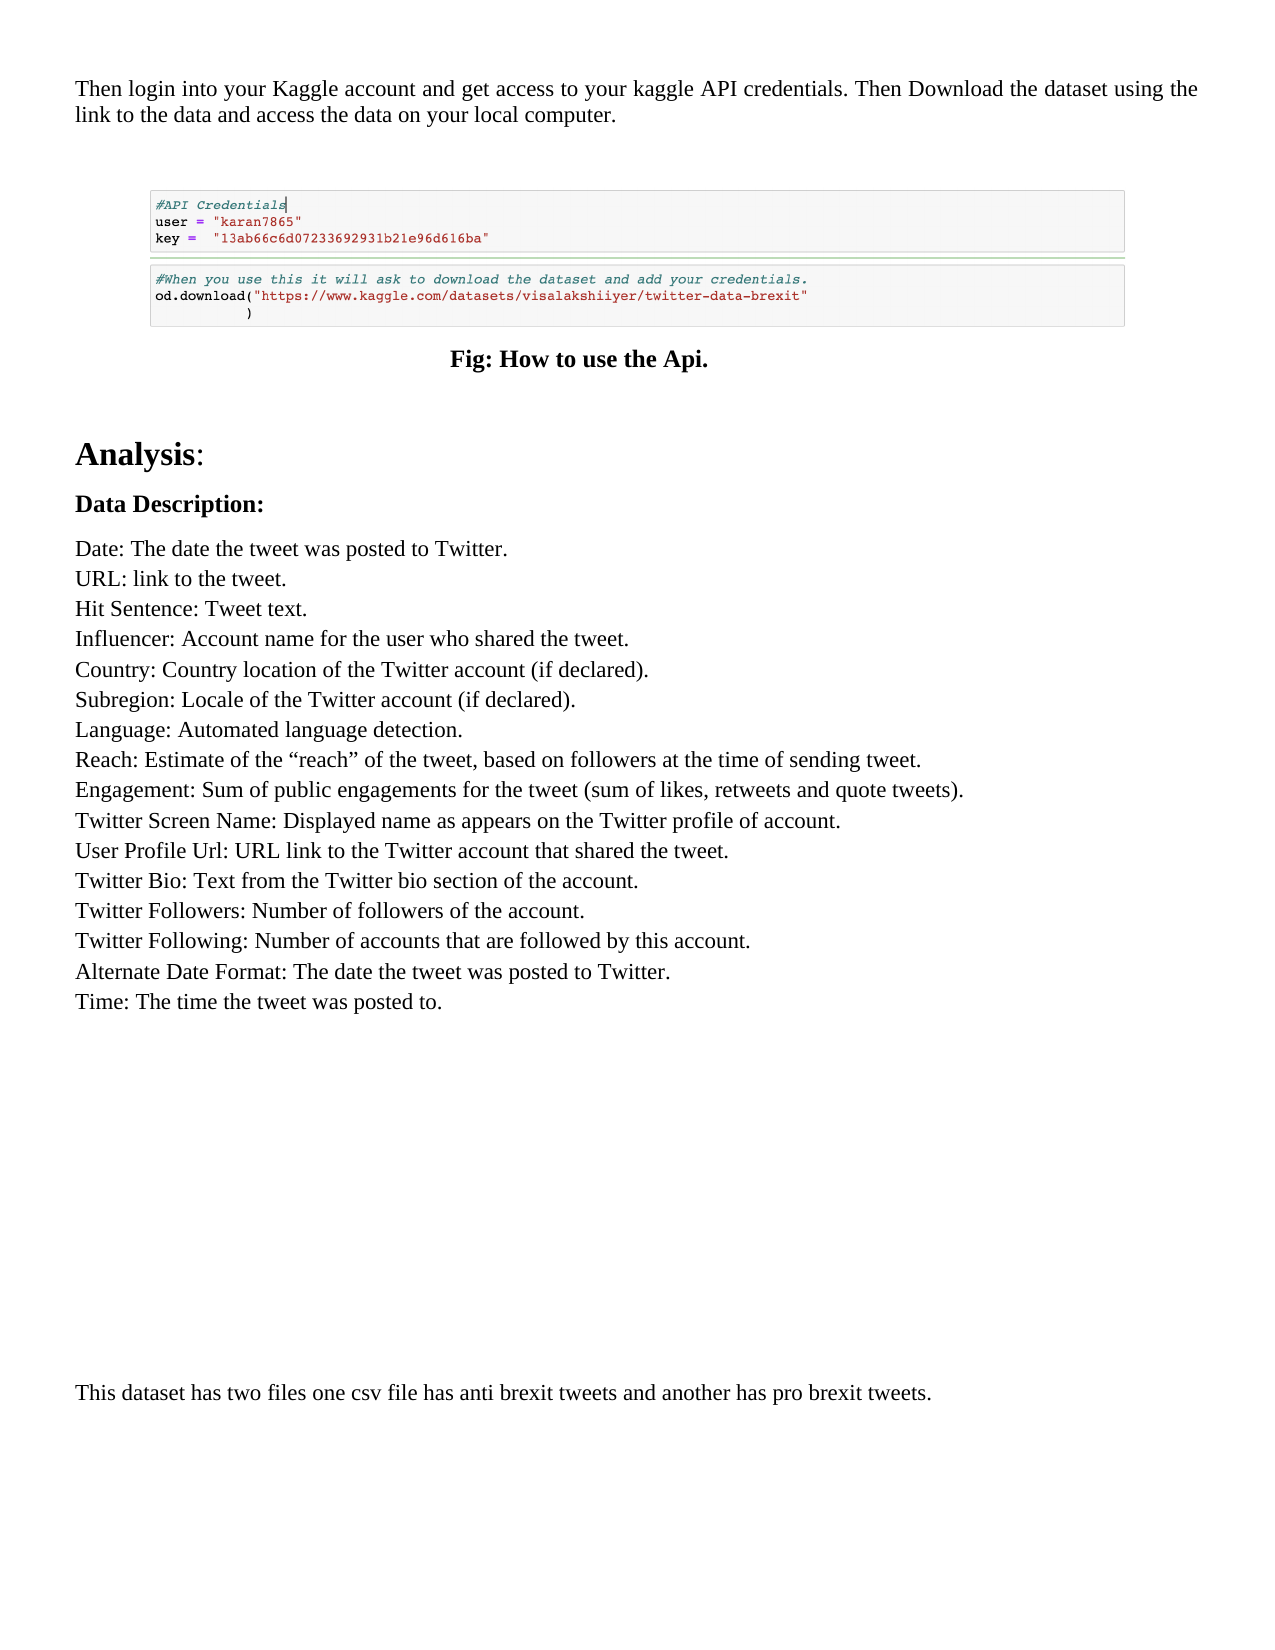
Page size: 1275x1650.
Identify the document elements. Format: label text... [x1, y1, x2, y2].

text Time: The time the tweet was posted to. [75, 988, 1200, 1014]
text This dataset has two files one csv file has anti brexit tweets and another has pro brexit tweets. [75, 1379, 1200, 1405]
text Language: Automated language detection. [75, 716, 1200, 742]
text Influencer: Account name for the user who shared the tweet. [75, 626, 1200, 652]
text Twitter Following: Number of accounts that are followed by this account. [75, 928, 1200, 954]
text Alternate Date Format: The date the tweet was posted to Twitter. [75, 958, 1200, 984]
picture [150, 187, 1125, 327]
text Analysis: [75, 434, 1200, 473]
text Twitter Screen Name: Displayed name as appears on the Twitter profile of account. [75, 807, 1200, 833]
text Hit Sentence: Tweet text. [75, 595, 1200, 622]
text Subregion: Locale of the Twitter account (if declared). [75, 686, 1200, 712]
text Engagement: Sum of public engagements for the tweet (sum of likes, retweets and quote tweets). [75, 777, 1200, 803]
text Date: The date the tweet was posted to Twitter. [75, 535, 1200, 561]
text URL: link to the tweet. [75, 565, 1200, 591]
text Twitter Followers: Number of followers of the account. [75, 897, 1200, 924]
text Country: Country location of the Twitter account (if declared). [75, 656, 1200, 682]
text Reach: Estimate of the “reach” of the tweet, based on followers at the time of sending tweet. [75, 746, 1200, 773]
text Fig: How to use the Api. [450, 344, 1200, 372]
text Twitter Bio: Text from the Twitter bio section of the account. [75, 867, 1200, 893]
text Data Description: [75, 489, 1200, 518]
text User Profile Url: URL link to the Twitter account that shared the tweet. [75, 837, 1200, 863]
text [75, 75, 1200, 128]
